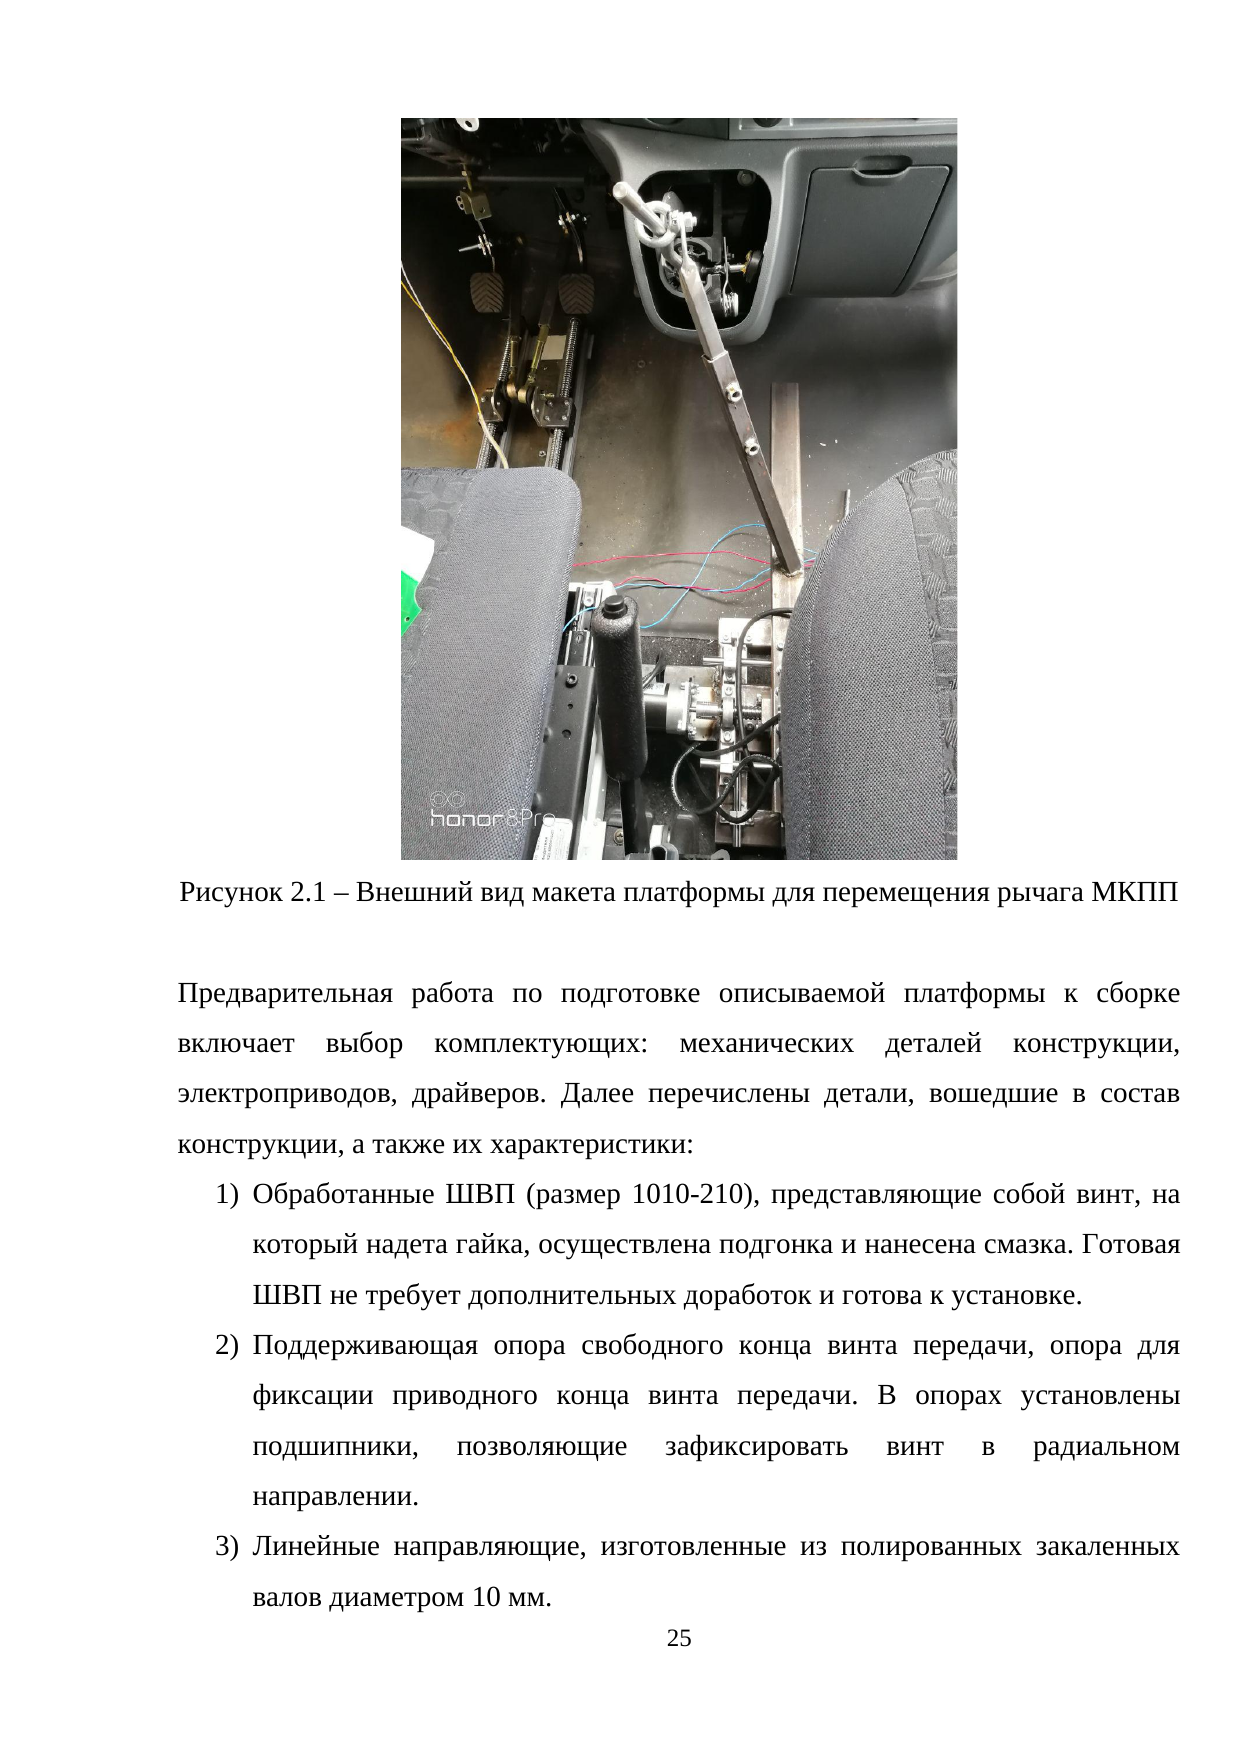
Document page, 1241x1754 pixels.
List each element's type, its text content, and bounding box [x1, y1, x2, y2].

list Обработанные ШВП (размер 1010-210), представляющие собой винт, на который надета гайка, осуществлена подгонка и нанесена смазка. Готовая ШВП не требует дополнительных доработок и готова к установке. [215, 1176, 1181, 1310]
text Предварительная работа по подготовке описываемой платформы к сборке включает выбор комплектующих: механических деталей конструкции, электроприводов, драйверов. Далее перечислены детали, вошедшие в состав конструкции, а также их характеристики: [177, 975, 1181, 1159]
list Линейные направляющие, изготовленные из полированных закаленных валов диаметром 10 мм. [215, 1528, 1181, 1612]
list Поддерживающая опора свободного конца винта передачи, опора для фиксации приводного конца винта передачи. В опорах установлены подшипники, позволяющие зафиксировать винт в радиальном направлении. [215, 1327, 1181, 1512]
text Рисунок 2.1 – Внешний вид макета платформы для перемещения рычага МКПП [177, 874, 1181, 908]
picture [401, 118, 958, 860]
